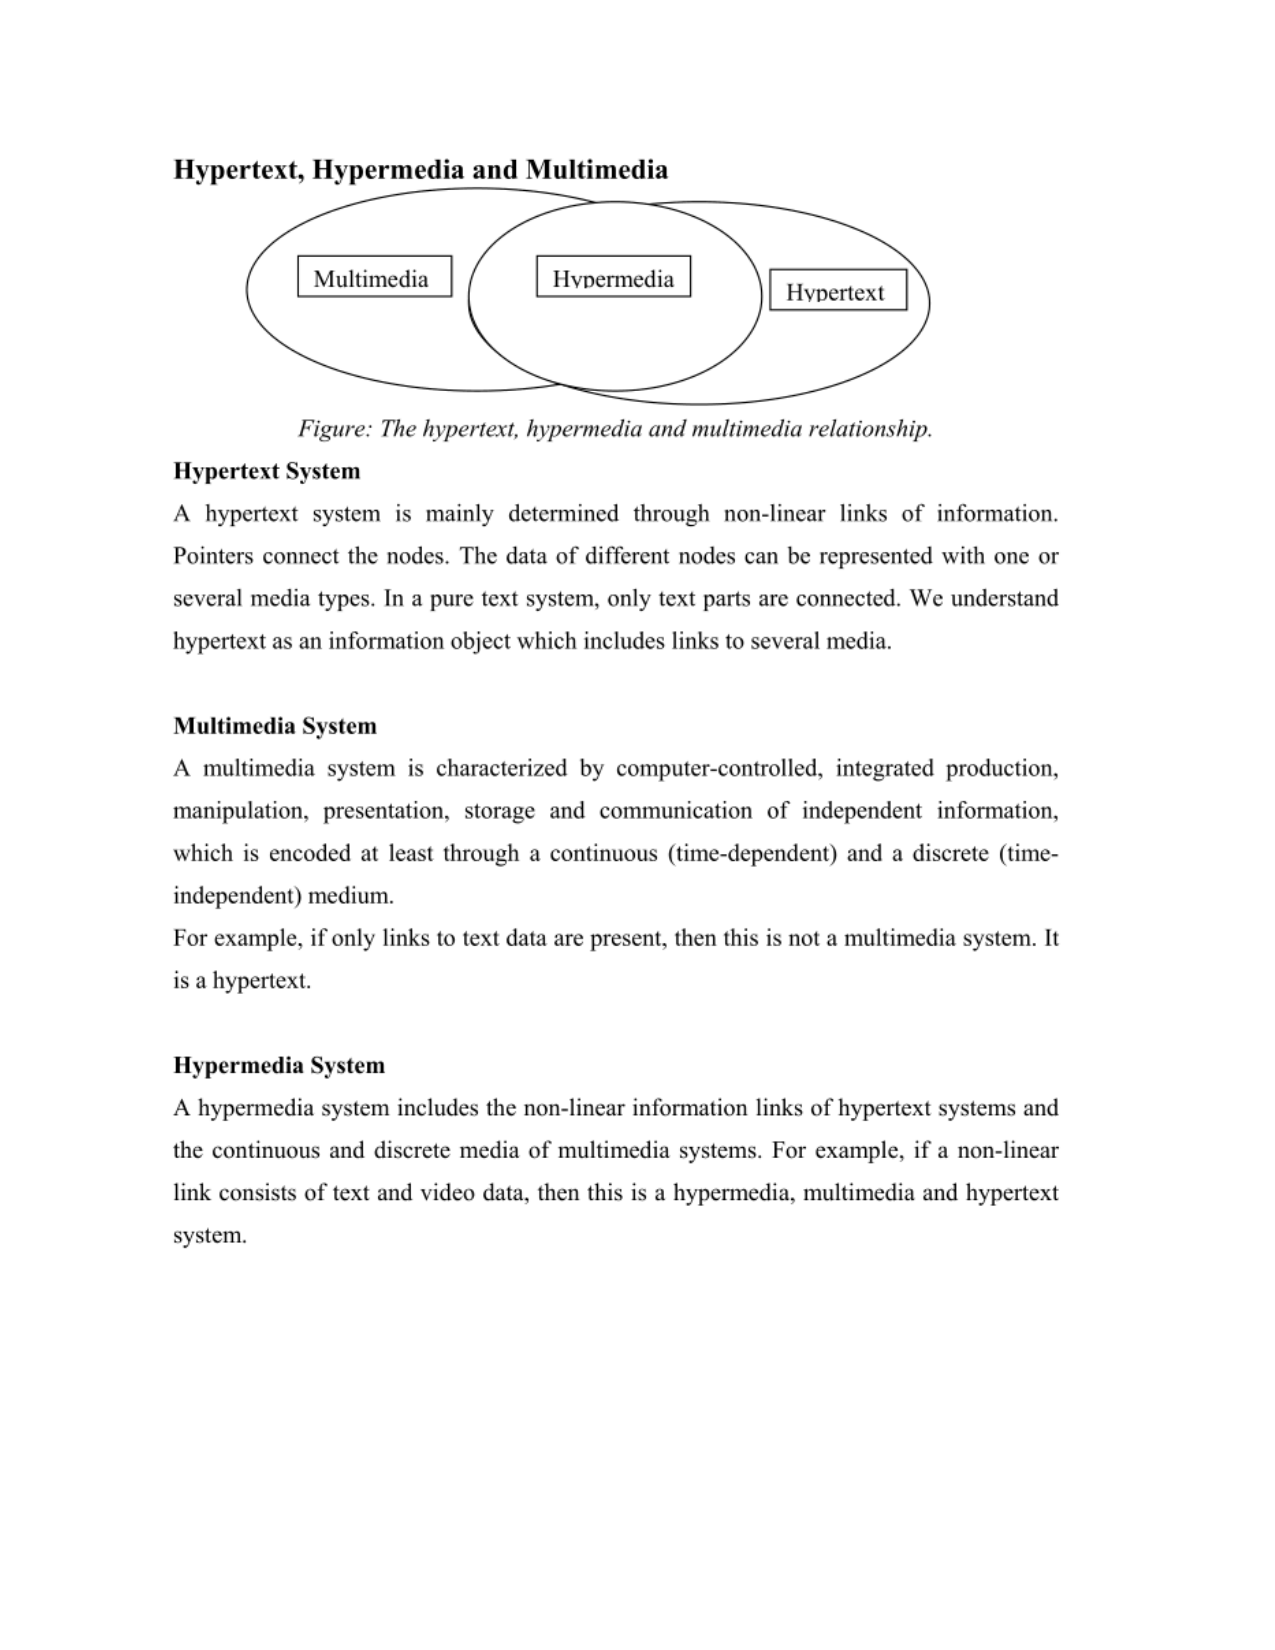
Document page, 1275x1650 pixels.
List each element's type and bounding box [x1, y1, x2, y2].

picture [150, 150, 1125, 1266]
